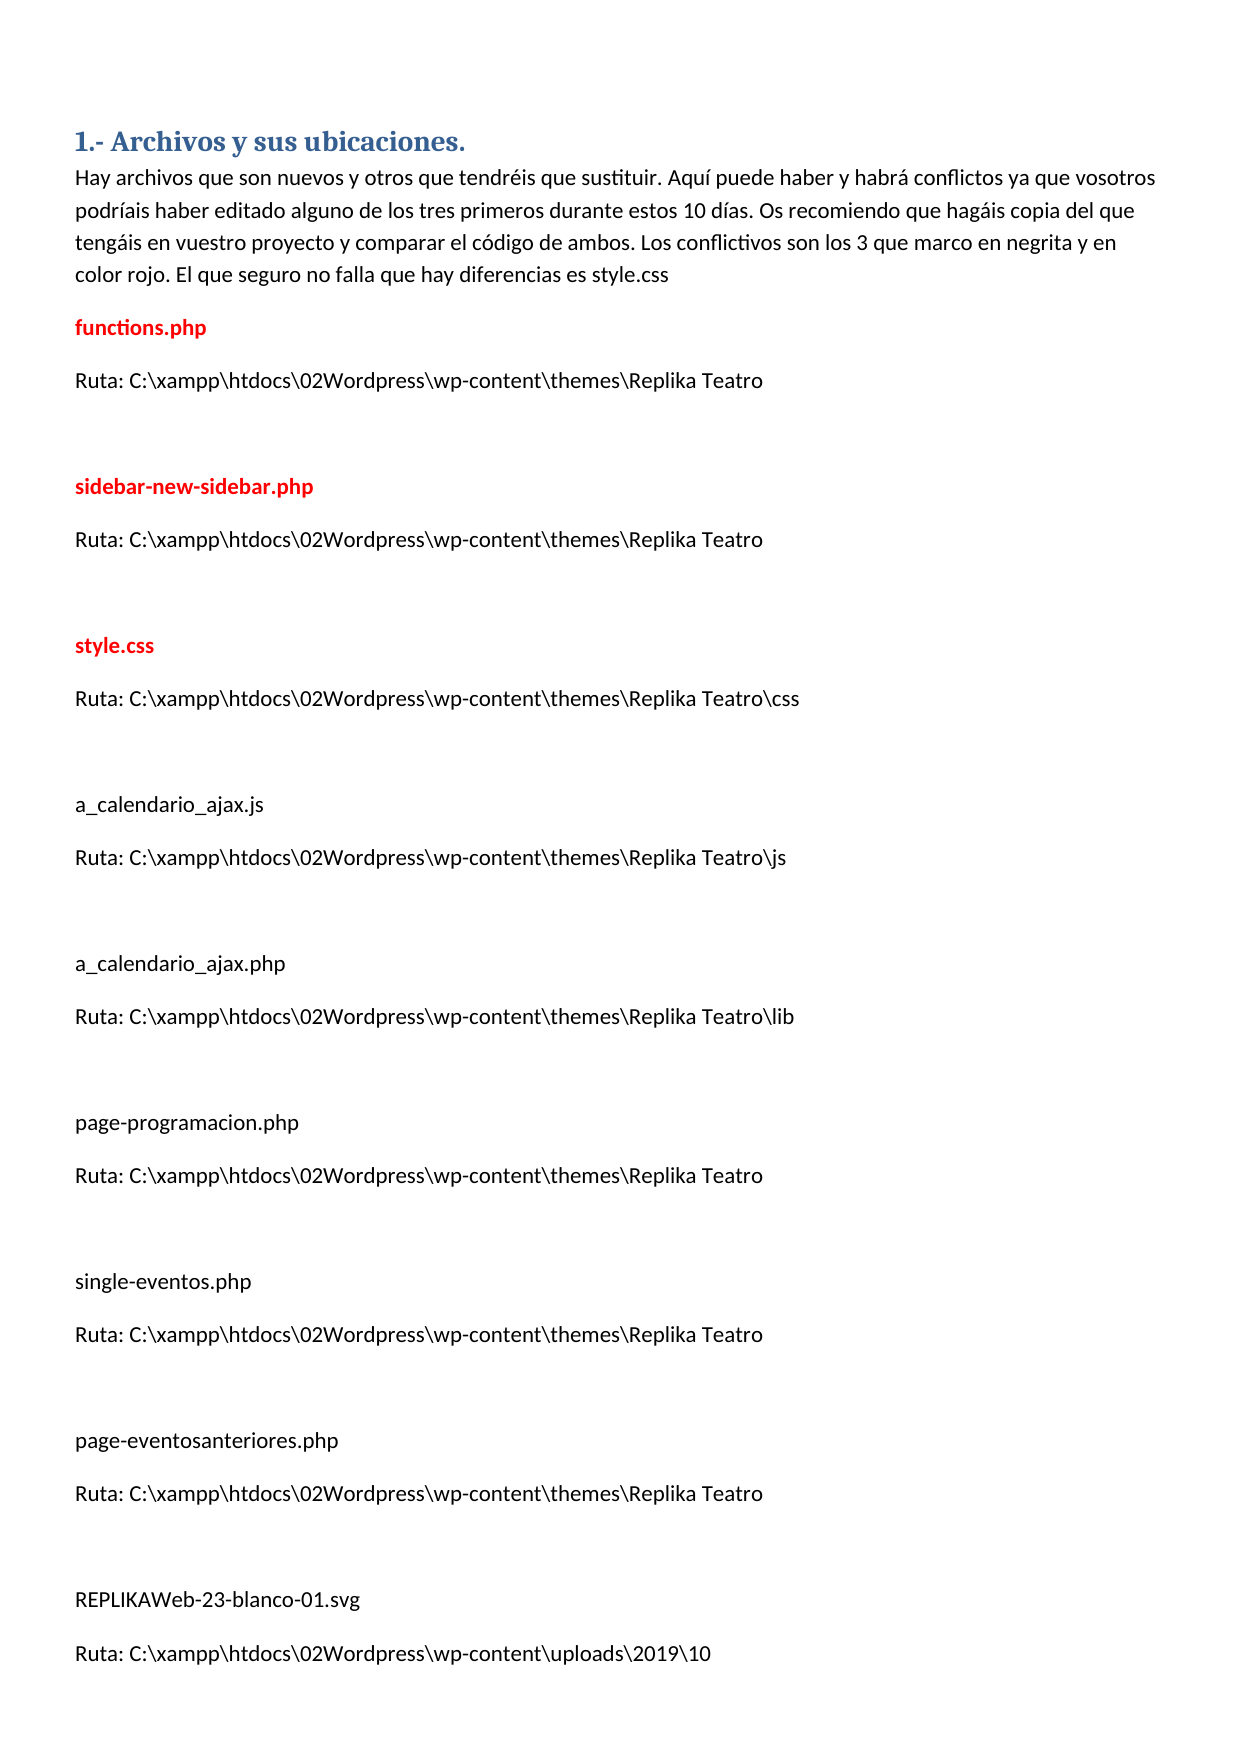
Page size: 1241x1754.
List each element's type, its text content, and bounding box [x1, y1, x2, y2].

text Hay archivos que son nuevos y otros que tendréis que sustituir. Aquí puede haber y habrá conflictos ya que vosotros podríais haber editado alguno de los tres primeros durante estos 10 días. Os recomiendo que hagáis copia del que tengáis en vuestro proyecto y comparar el código de ambos. Los conflictivos son los 3 que marco en negrita y en color rojo. El que seguro no falla que hay diferencias es style.css [75, 163, 1165, 288]
text style.css [75, 631, 1165, 659]
text sidebar-new-sidebar.php [75, 472, 1165, 500]
text REPLIKAWeb-23-blanco-01.svg [75, 1586, 1165, 1614]
text Ruta: C:\xampp\htdocs\02Wordpress\wp-content\themes\Replika Teatro [75, 1479, 1165, 1508]
text Ruta: C:\xampp\htdocs\02Wordpress\wp-content\uploads\2019\10 [75, 1639, 1165, 1667]
text Ruta: C:\xampp\htdocs\02Wordpress\wp-content\themes\Replika Teatro [75, 1161, 1165, 1189]
text page-programacion.php [75, 1108, 1165, 1136]
text Ruta: C:\xampp\htdocs\02Wordpress\wp-content\themes\Replika Teatro\lib [75, 1002, 1165, 1030]
subtitle 1.- Archivos y sus ubicaciones. [75, 125, 1165, 158]
text Ruta: C:\xampp\htdocs\02Wordpress\wp-content\themes\Replika Teatro [75, 525, 1165, 553]
text functions.php [75, 313, 1165, 341]
text single-eventos.php [75, 1267, 1165, 1296]
text a_calendario_ajax.php [75, 949, 1165, 977]
text Ruta: C:\xampp\htdocs\02Wordpress\wp-content\themes\Replika Teatro\js [75, 843, 1165, 871]
text page-eventosanteriores.php [75, 1427, 1165, 1454]
text Ruta: C:\xampp\htdocs\02Wordpress\wp-content\themes\Replika Teatro [75, 366, 1165, 394]
text Ruta: C:\xampp\htdocs\02Wordpress\wp-content\themes\Replika Teatro\css [75, 684, 1165, 712]
text Ruta: C:\xampp\htdocs\02Wordpress\wp-content\themes\Replika Teatro [75, 1321, 1165, 1348]
text a_calendario_ajax.js [75, 790, 1165, 818]
